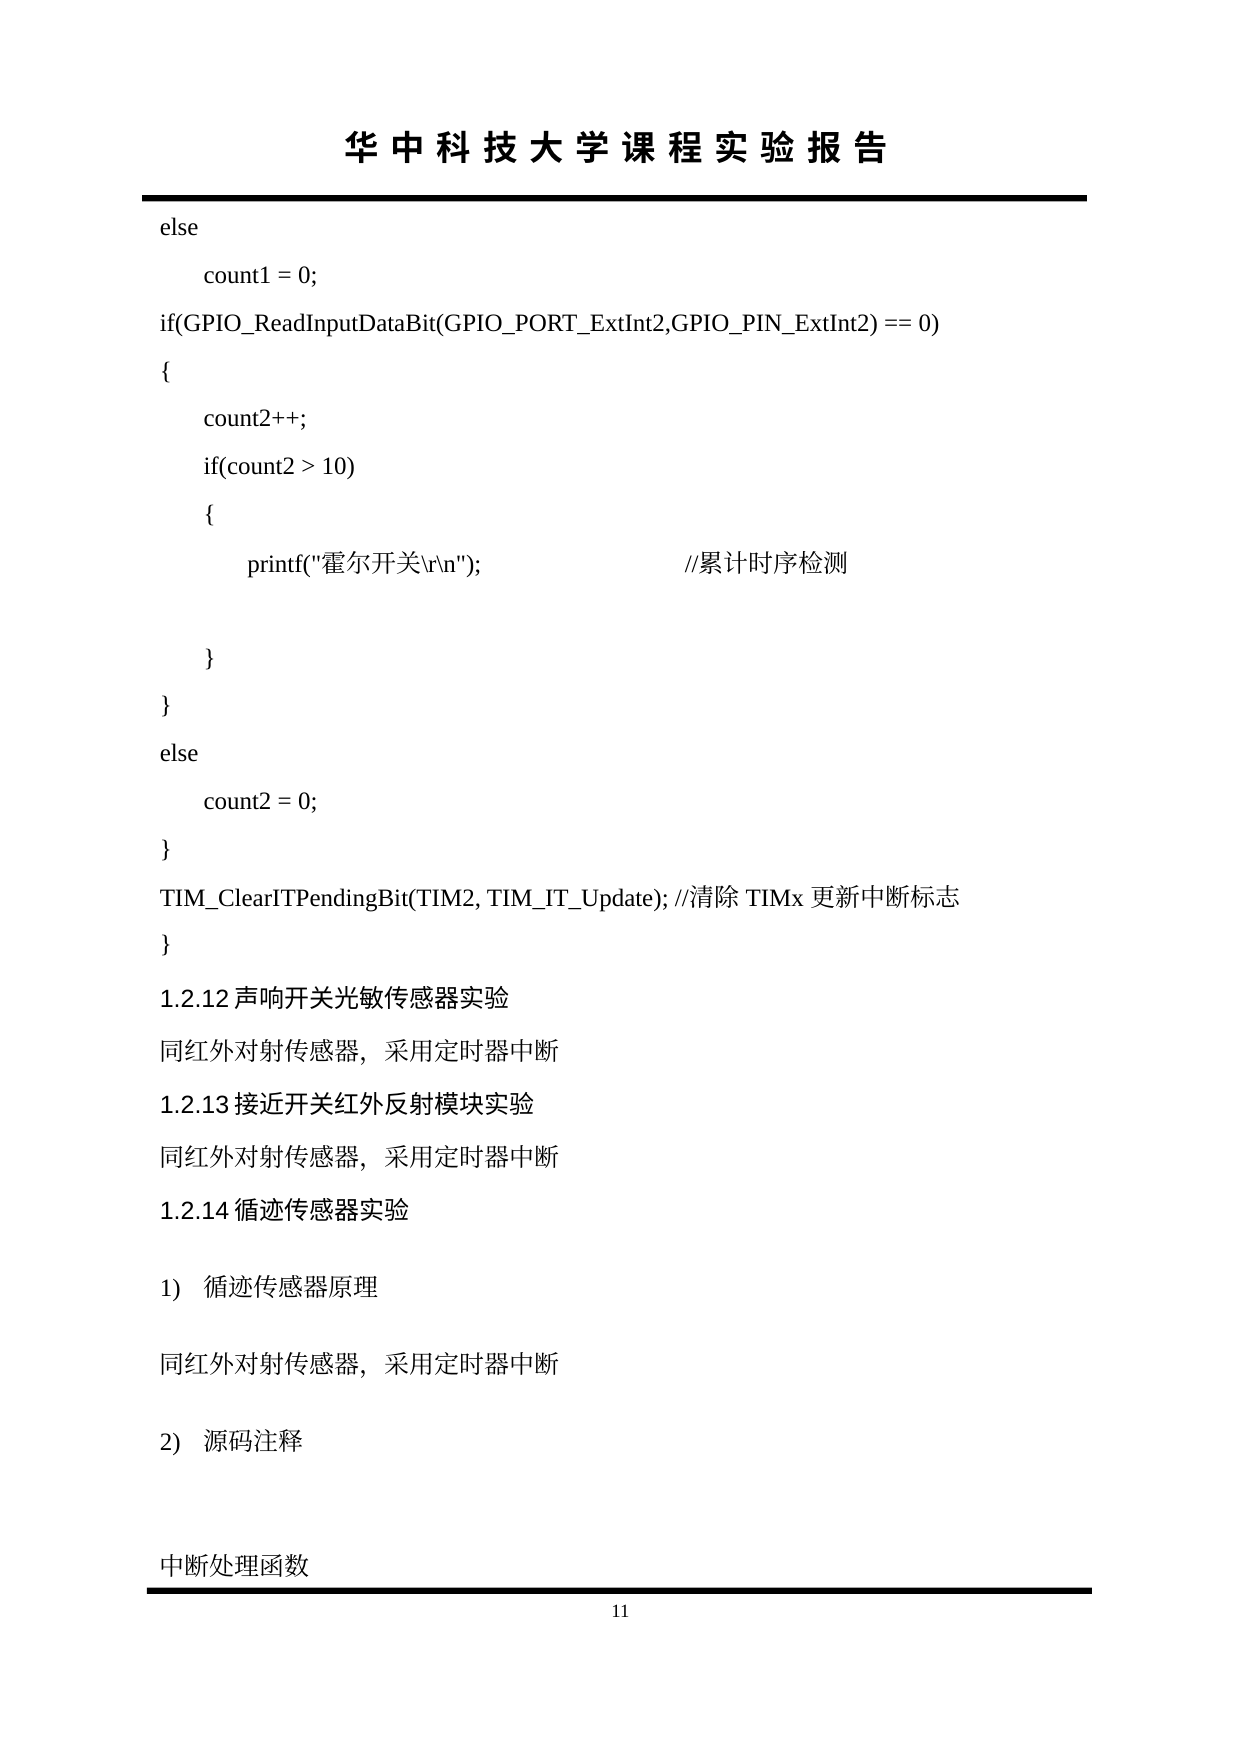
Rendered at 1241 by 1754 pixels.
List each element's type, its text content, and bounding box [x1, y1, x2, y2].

subtitle 循迹传感器原理 [159, 1262, 1081, 1310]
text if(GPIO_ReadInputDataBit(GPIO_PORT_ExtInt2,GPIO_PIN_ExtInt2) == 0) [159, 298, 1081, 346]
text 同红外对射传感器，采用定时器中断 [159, 1026, 1081, 1074]
text else [159, 729, 1081, 777]
subtitle 声响开关光敏传感器实验 [159, 973, 1081, 1021]
text 同红外对射传感器，采用定时器中断 [159, 1132, 1081, 1180]
text else [159, 203, 1081, 251]
text count2 = 0; [159, 777, 1081, 824]
text } [159, 681, 1081, 729]
text if(count2 > 10) [159, 442, 1081, 490]
subtitle 循迹传感器实验 [159, 1185, 1081, 1233]
text } [159, 824, 1081, 872]
text 中断处理函数 [159, 1541, 1081, 1589]
text count2++; [159, 394, 1081, 442]
subtitle 接近开关红外反射模块实验 [159, 1079, 1081, 1127]
text 同红外对射传感器，采用定时器中断 [159, 1339, 1081, 1387]
subtitle 源码注释 [159, 1416, 1081, 1464]
text TIM_ClearITPendingBit(TIM2, TIM_IT_Update); //清除 TIMx 更新中断标志 [159, 872, 1081, 920]
text { [159, 490, 1081, 537]
text count1 = 0; [159, 251, 1081, 298]
text printf("霍尔开关\r\n"); //累计时序检测 [203, 537, 1081, 585]
text { [159, 346, 1081, 394]
text } [159, 633, 1081, 681]
text } [159, 920, 1081, 968]
